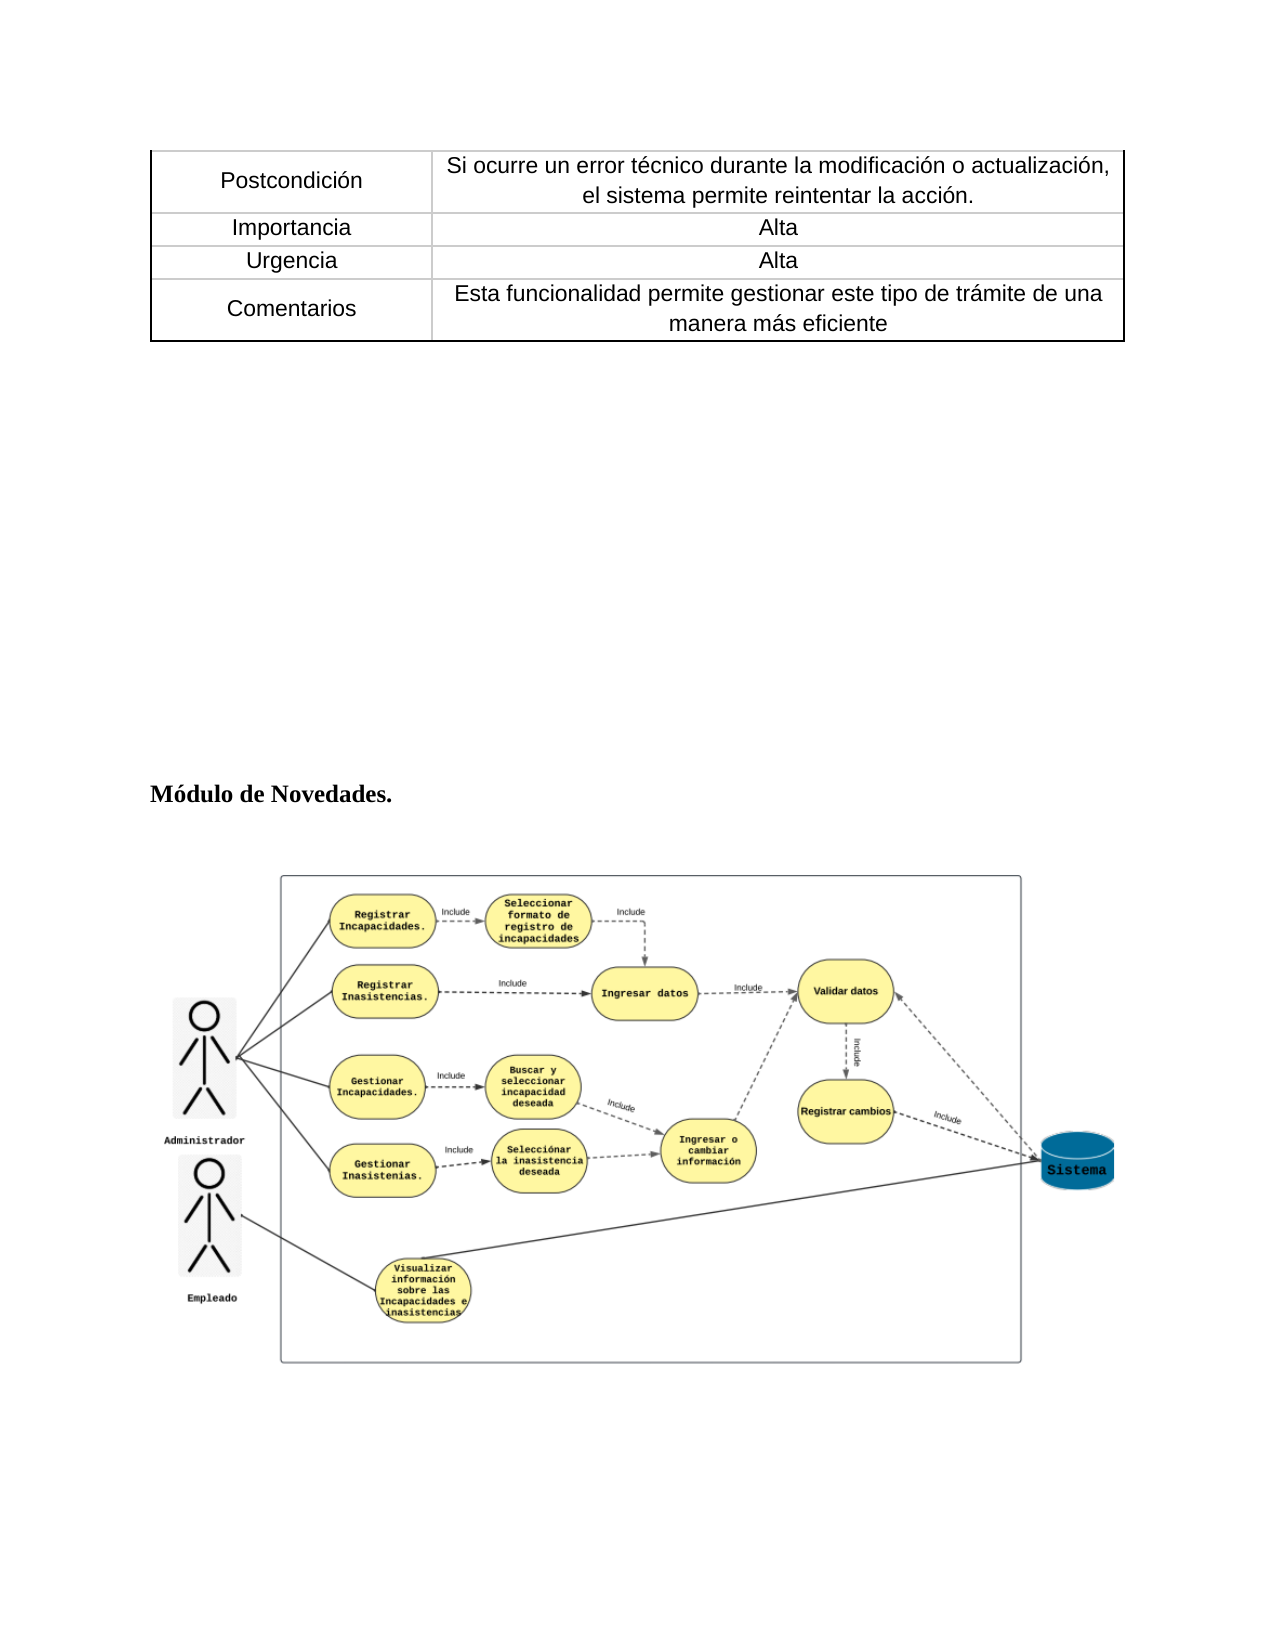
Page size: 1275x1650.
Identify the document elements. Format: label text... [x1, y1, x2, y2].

picture [150, 861, 1125, 1381]
text Módulo de Novedades. [150, 779, 1125, 808]
